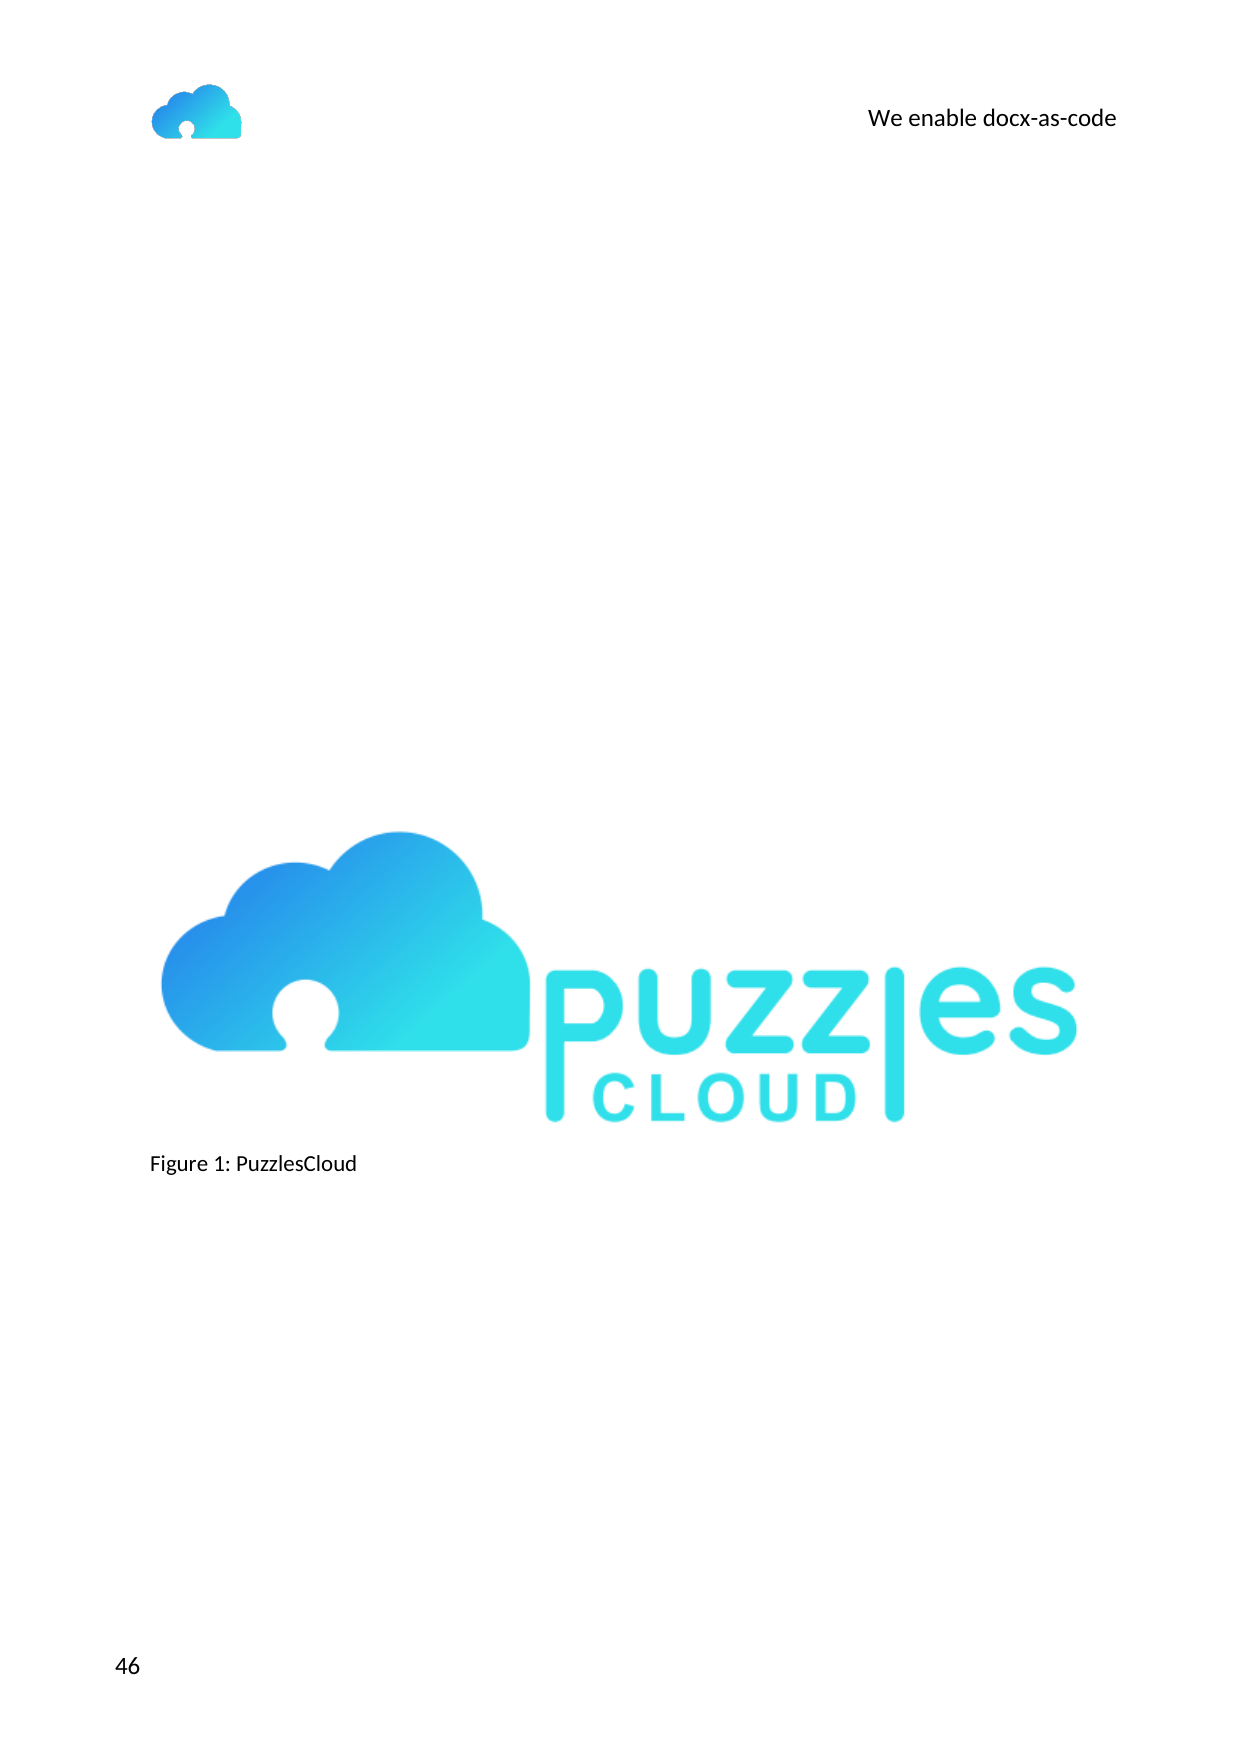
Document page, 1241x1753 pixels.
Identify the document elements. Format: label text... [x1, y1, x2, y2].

text Figure 1: PuzzlesCloud [150, 1149, 1090, 1177]
picture [150, 73, 243, 153]
picture [150, 824, 1090, 1133]
